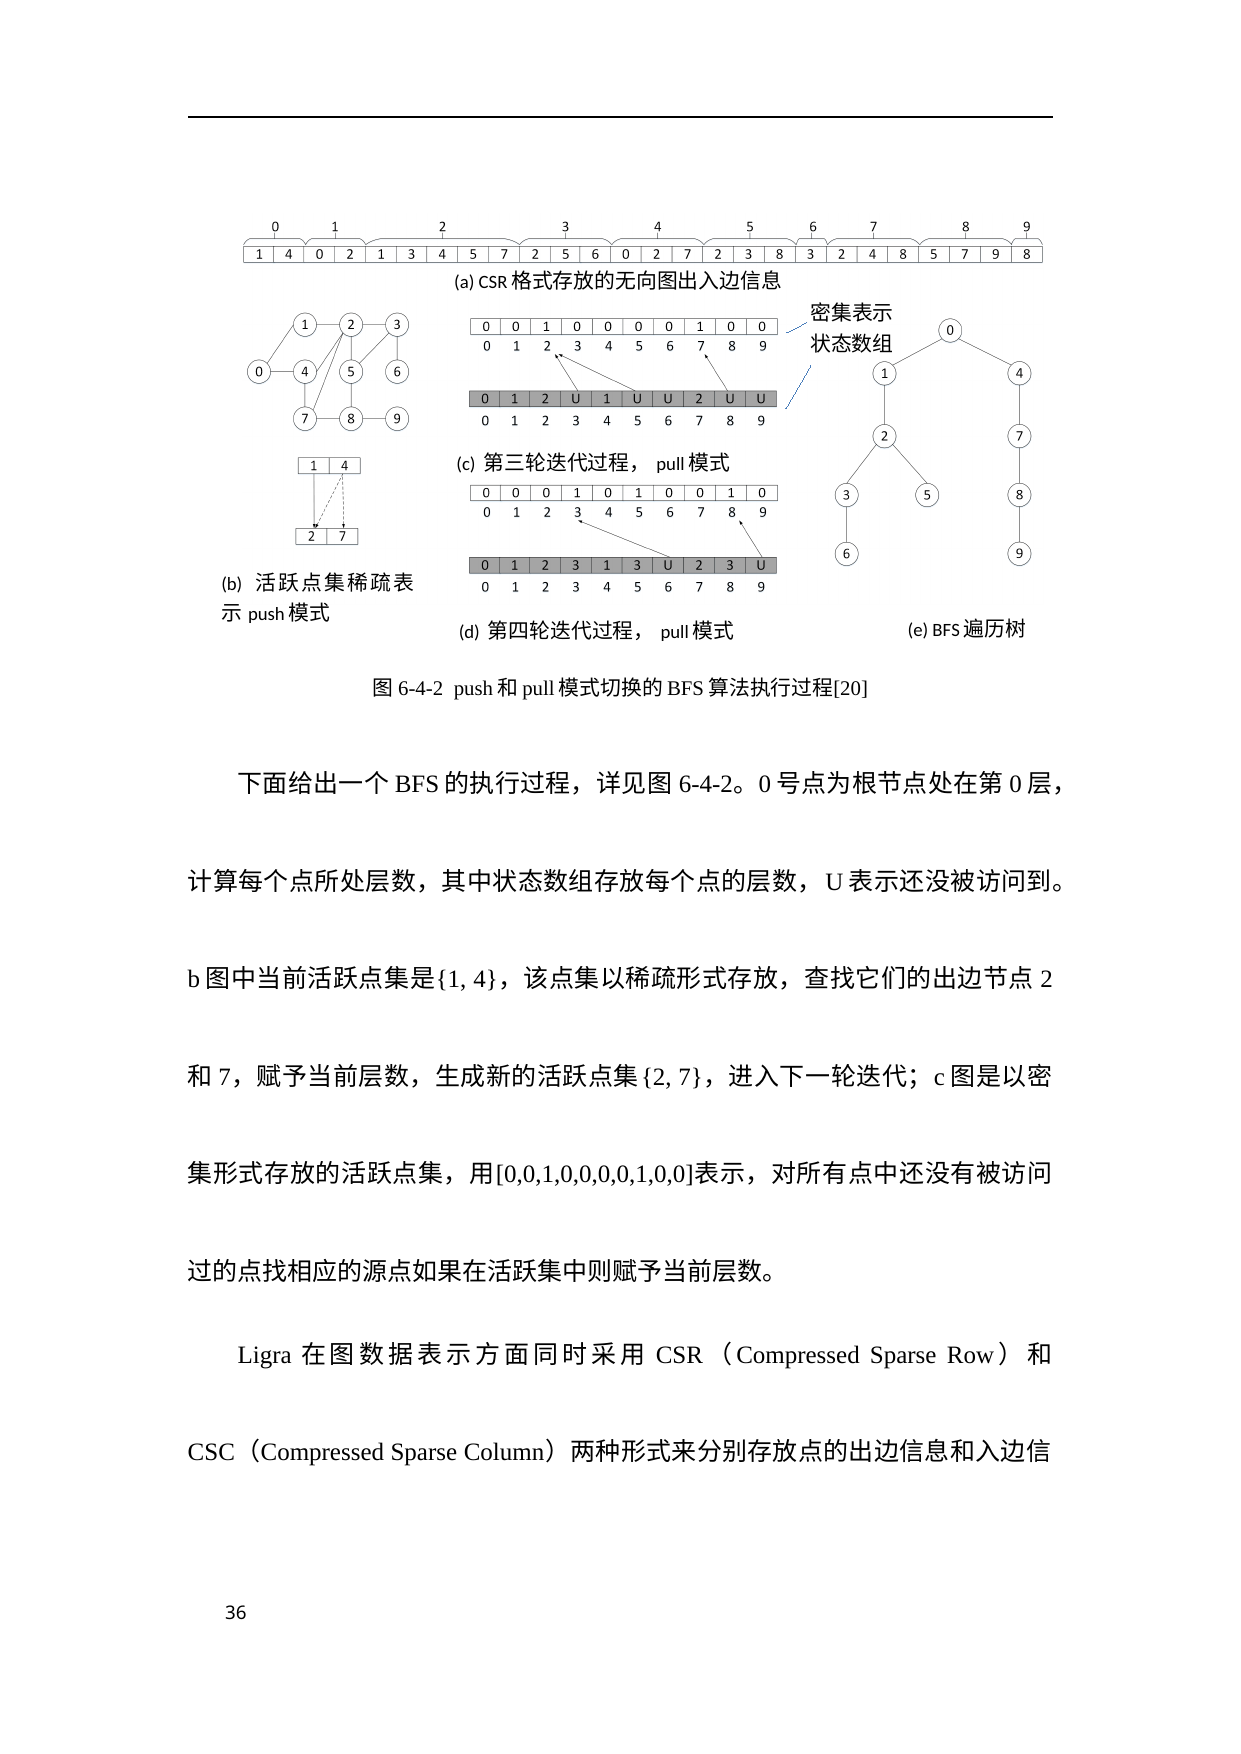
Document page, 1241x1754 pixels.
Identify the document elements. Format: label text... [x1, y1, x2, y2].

picture [242, 213, 1044, 605]
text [187, 1320, 1053, 1482]
text 下面给出一个BFS的执行过程，详见图 6-4-2。0号点为根节点处在第0层，计算每个点所处层数，其中状态数组存放每个点的层数，U表示还没被访问到。b图中当前活跃点集是{1, 4}，该点集以稀疏形式存放，查找它们的出边节点2和7，赋予当前层数，生成新的活跃点集{2, 7}，进入下一轮迭代；c图是以密集形式存放的活跃点集，用[0,0,1,0,0,0,0,1,0,0]表示，对所有点中还没有被访问过的点找相应的源点如果在活跃集中则赋予当前层数。 [187, 749, 1053, 1302]
text 图 6-4-2 push和pull模式切换的BFS算法执行过程[20] [187, 670, 1053, 702]
